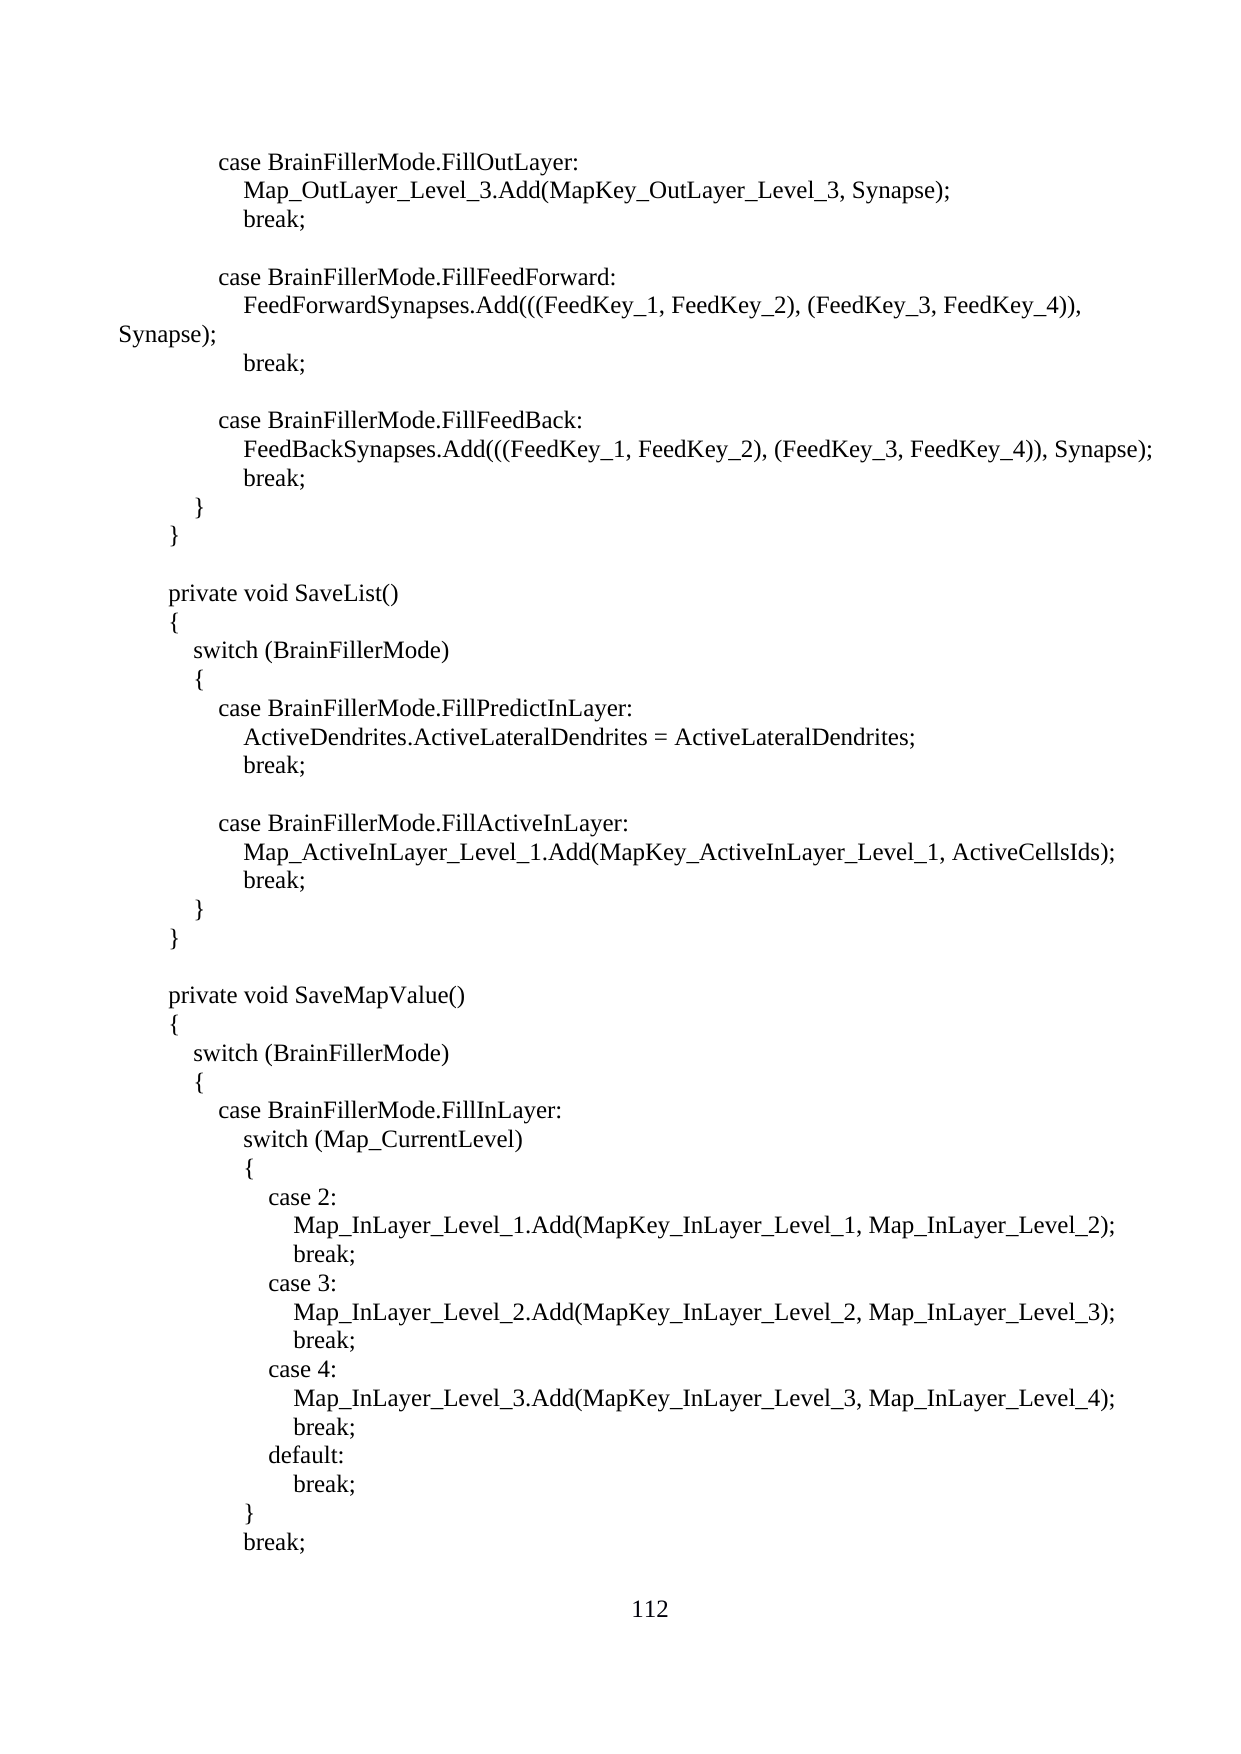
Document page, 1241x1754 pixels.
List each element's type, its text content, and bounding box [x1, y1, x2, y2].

text case BrainFillerMode.FillInLayer: [118, 1096, 1181, 1124]
text { [118, 1153, 1181, 1182]
text Map_InLayer_Level_1.Add(MapKey_InLayer_Level_1, Map_InLayer_Level_2); [118, 1211, 1181, 1239]
text Map_InLayer_Level_3.Add(MapKey_InLayer_Level_3, Map_InLayer_Level_4); [118, 1383, 1181, 1412]
text } [118, 894, 1181, 923]
text FeedBackSynapses.Add(((FeedKey_1, FeedKey_2), (FeedKey_3, FeedKey_4)), Synapse); [118, 434, 1181, 463]
text case 4: [118, 1354, 1181, 1383]
text FeedForwardSynapses.Add(((FeedKey_1, FeedKey_2), (FeedKey_3, FeedKey_4)), Synapse); [118, 291, 1181, 348]
text } [118, 923, 1181, 952]
text break; [118, 1412, 1181, 1441]
text case BrainFillerMode.FillOutLayer: [118, 147, 1181, 176]
text case BrainFillerMode.FillFeedBack: [118, 406, 1181, 434]
text break; [118, 1469, 1181, 1498]
text break; [118, 1326, 1181, 1354]
text case 3: [118, 1268, 1181, 1297]
text private void SaveMapValue() [118, 981, 1181, 1009]
text case BrainFillerMode.FillActiveInLayer: [118, 808, 1181, 837]
text { [118, 664, 1181, 693]
text } [118, 521, 1181, 549]
text { [118, 1067, 1181, 1096]
text break; [118, 751, 1181, 779]
text default: [118, 1441, 1181, 1469]
text Map_ActiveInLayer_Level_1.Add(MapKey_ActiveInLayer_Level_1, ActiveCellsIds); [118, 837, 1181, 866]
text case BrainFillerMode.FillPredictInLayer: [118, 693, 1181, 722]
text switch (BrainFillerMode) [118, 1038, 1181, 1067]
text } [118, 492, 1181, 521]
text break; [118, 348, 1181, 377]
text { [118, 607, 1181, 636]
text break; [118, 866, 1181, 894]
text break; [118, 1527, 1181, 1556]
text case BrainFillerMode.FillFeedForward: [118, 262, 1181, 291]
text Map_InLayer_Level_2.Add(MapKey_InLayer_Level_2, Map_InLayer_Level_3); [118, 1297, 1181, 1326]
text { [118, 1009, 1181, 1038]
text break; [118, 204, 1181, 233]
text case 2: [118, 1182, 1181, 1211]
text break; [118, 463, 1181, 492]
text break; [118, 1239, 1181, 1268]
text } [118, 1498, 1181, 1527]
text switch (BrainFillerMode) [118, 636, 1181, 664]
text ActiveDendrites.ActiveLateralDendrites = ActiveLateralDendrites; [118, 722, 1181, 751]
text Map_OutLayer_Level_3.Add(MapKey_OutLayer_Level_3, Synapse); [118, 176, 1181, 204]
text switch (Map_CurrentLevel) [118, 1124, 1181, 1153]
text private void SaveList() [118, 578, 1181, 607]
